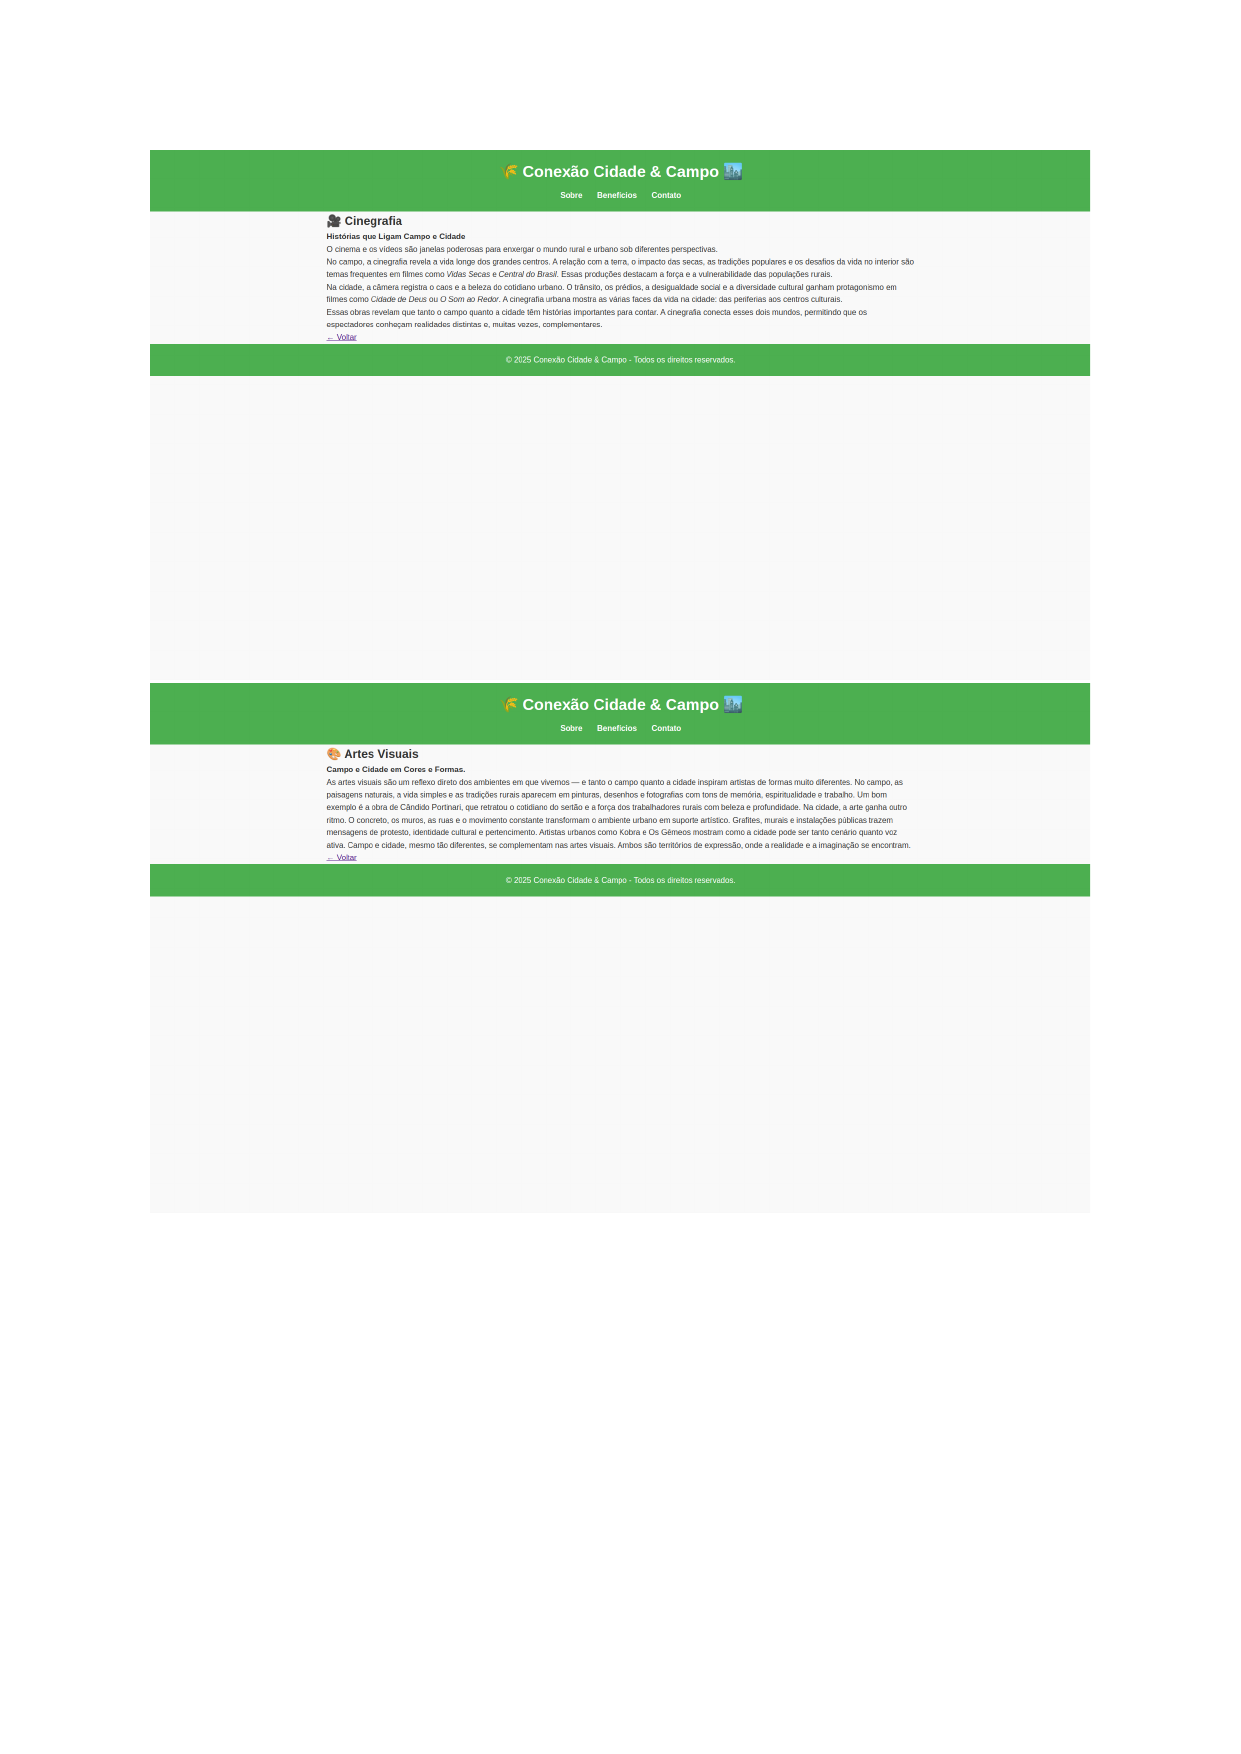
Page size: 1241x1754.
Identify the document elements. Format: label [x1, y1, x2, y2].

picture [150, 150, 1091, 680]
picture [150, 683, 1091, 1213]
